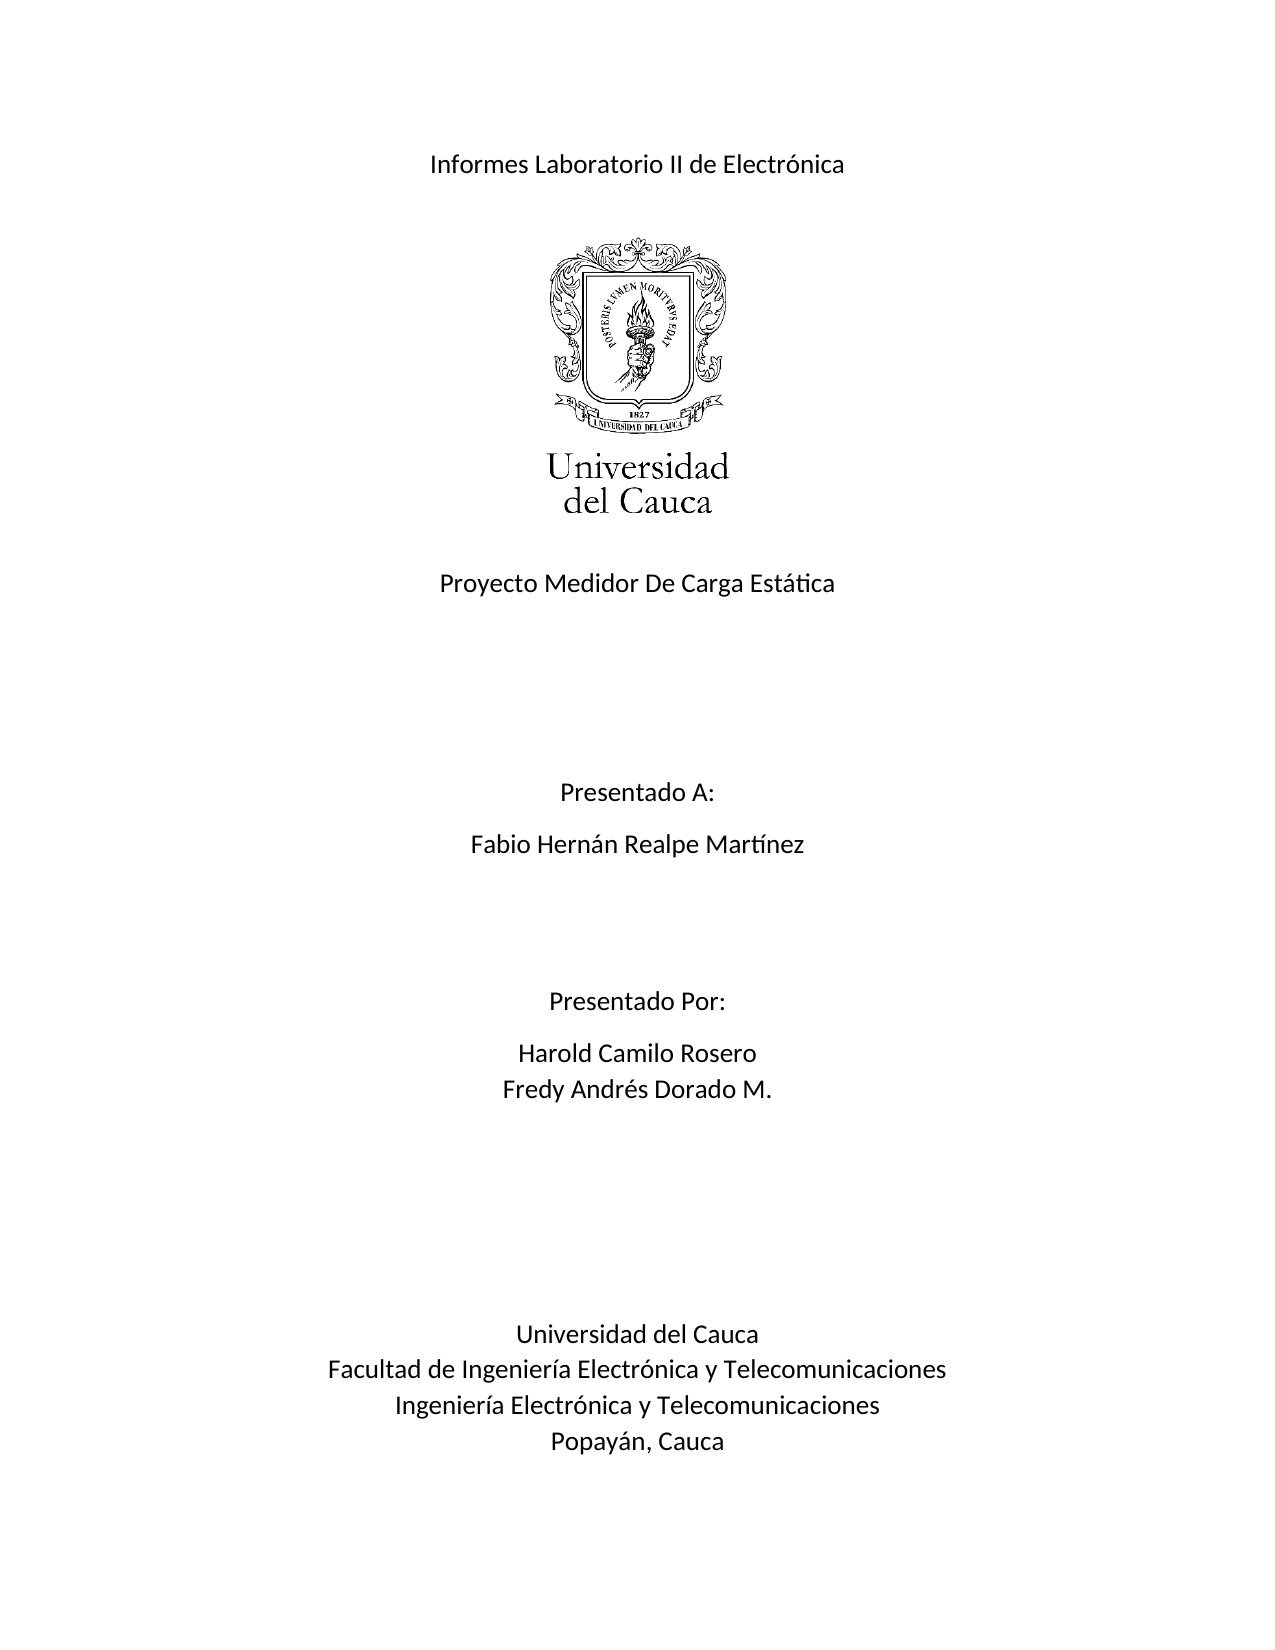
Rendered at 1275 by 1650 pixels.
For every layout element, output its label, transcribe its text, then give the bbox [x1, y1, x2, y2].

text Fabio Hernán Realpe Martínez [177, 827, 1098, 860]
text Facultad de Ingeniería Electrónica y Telecomunicaciones [177, 1353, 1098, 1386]
text Fredy Andrés Dorado M. [177, 1072, 1098, 1105]
text Universidad del Cauca [177, 1317, 1098, 1350]
text Ingeniería Electrónica y Telecomunicaciones [177, 1388, 1098, 1421]
text Presentado Por: [177, 984, 1098, 1017]
text Informes Laboratorio II de Electrónica [177, 148, 1098, 181]
text Proyecto Medidor De Carga Estática [177, 566, 1098, 599]
picture [536, 227, 739, 523]
text Presentado A: [177, 775, 1098, 808]
text Popayán, Cauca [177, 1424, 1098, 1457]
text Harold Camilo Rosero [177, 1037, 1098, 1069]
